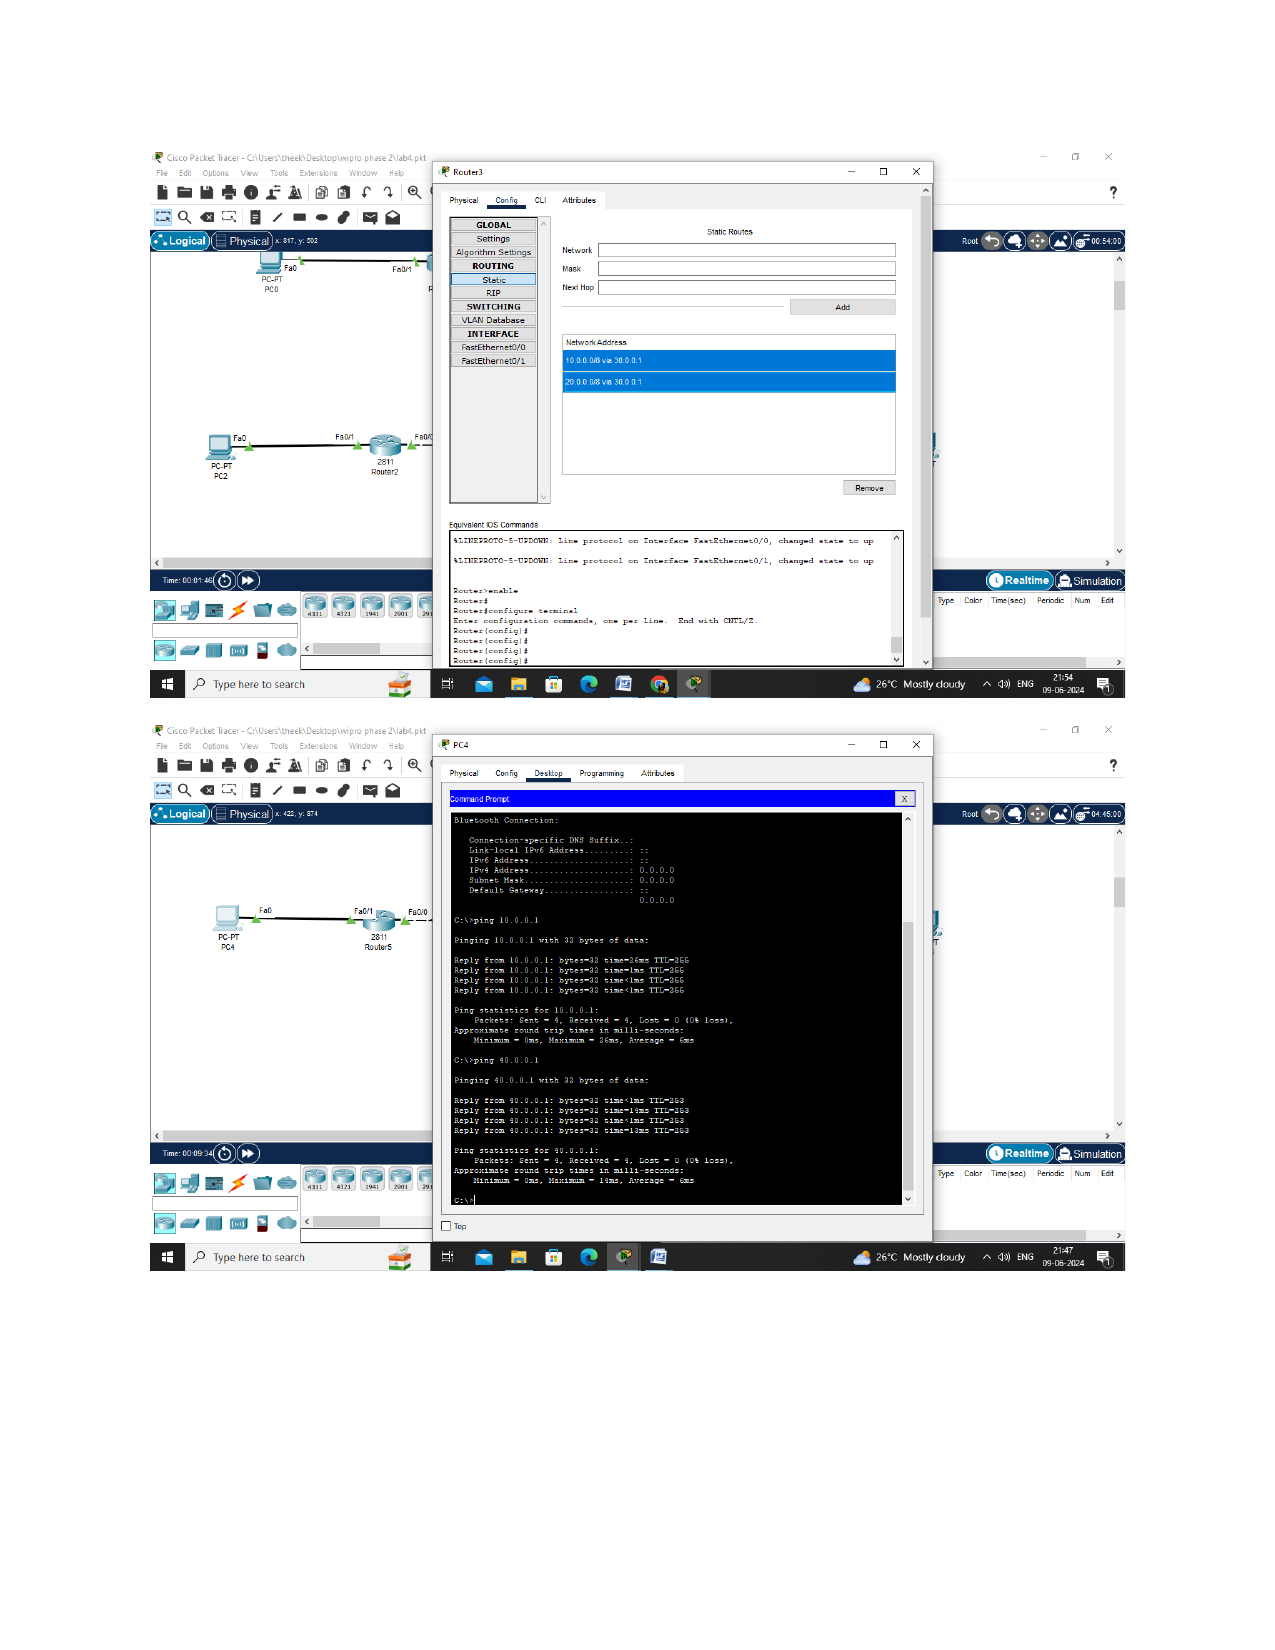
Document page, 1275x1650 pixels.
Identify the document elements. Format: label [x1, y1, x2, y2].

picture [183, 240, 190, 246]
picture [150, 150, 1125, 698]
picture [150, 723, 1125, 1271]
picture [183, 813, 190, 819]
